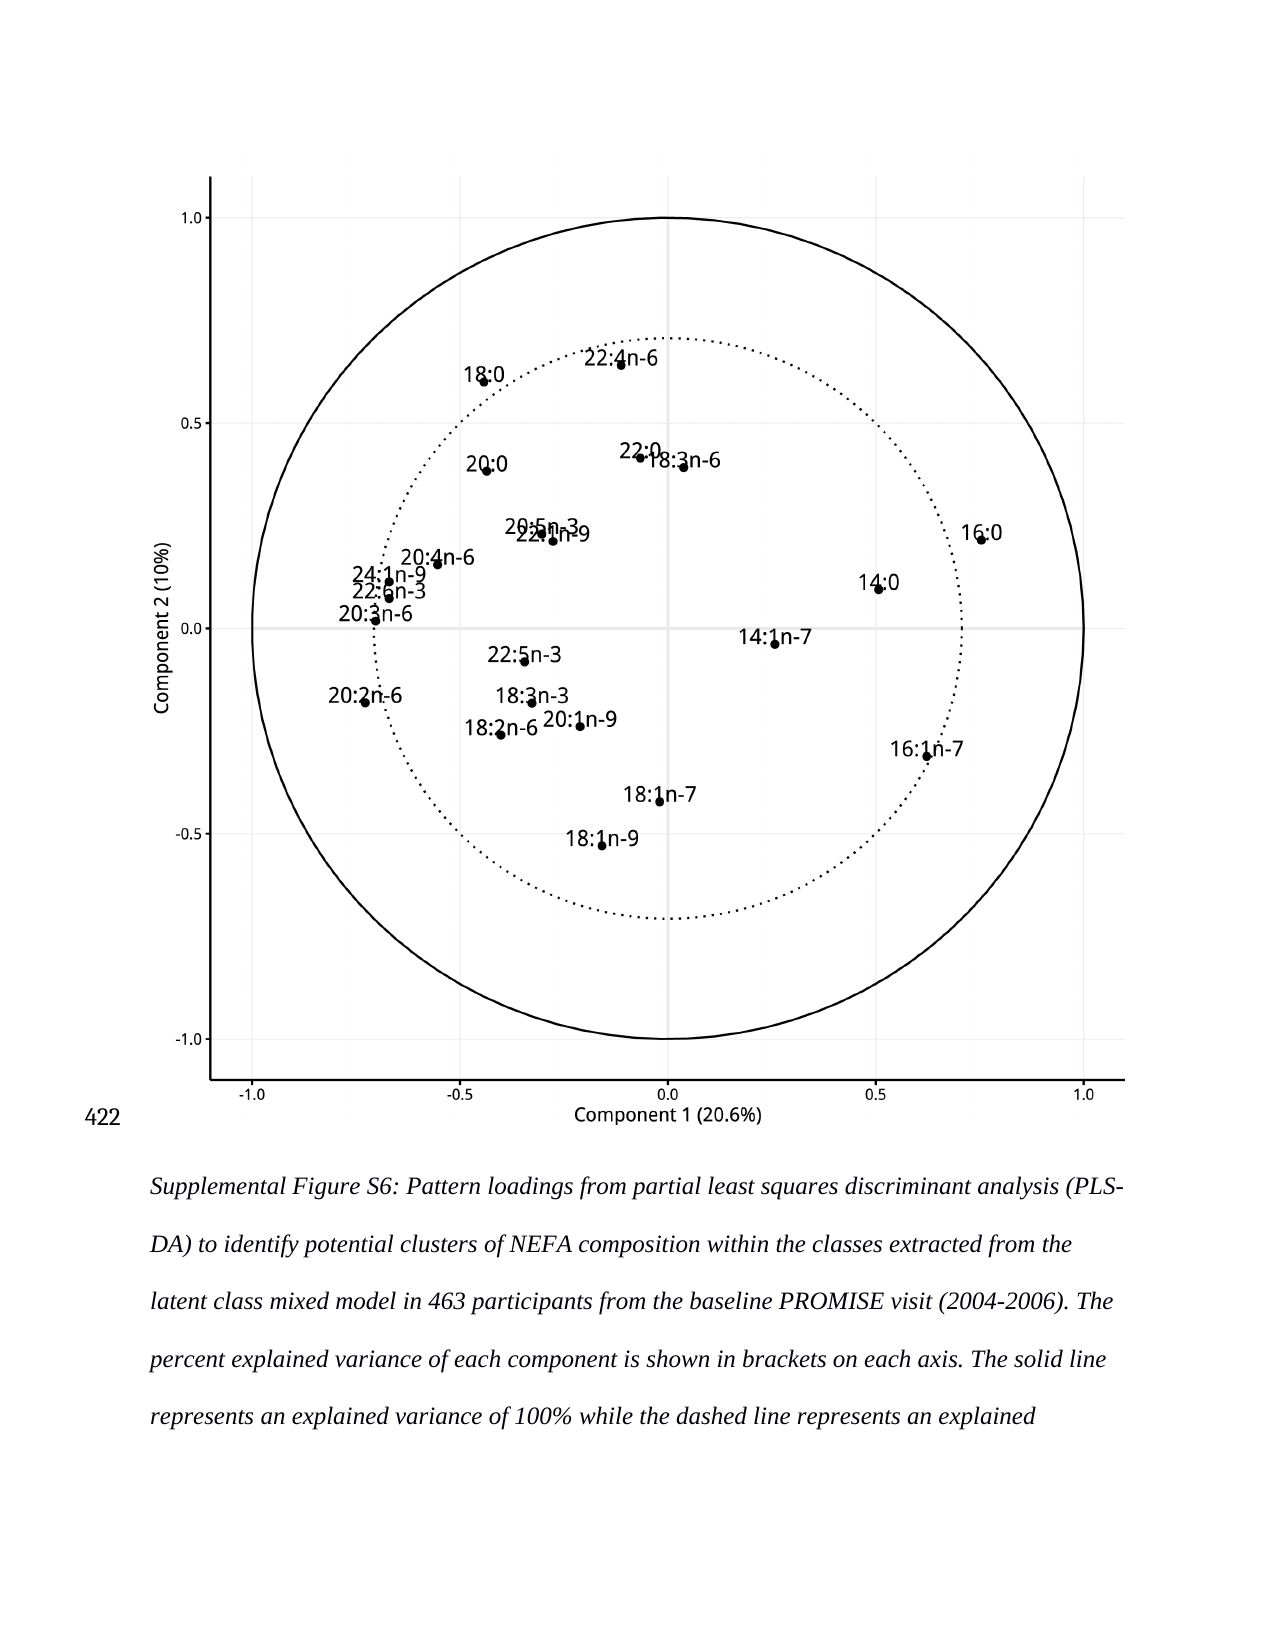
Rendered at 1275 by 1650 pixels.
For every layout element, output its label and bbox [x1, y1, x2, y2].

text [150, 1171, 1125, 1430]
